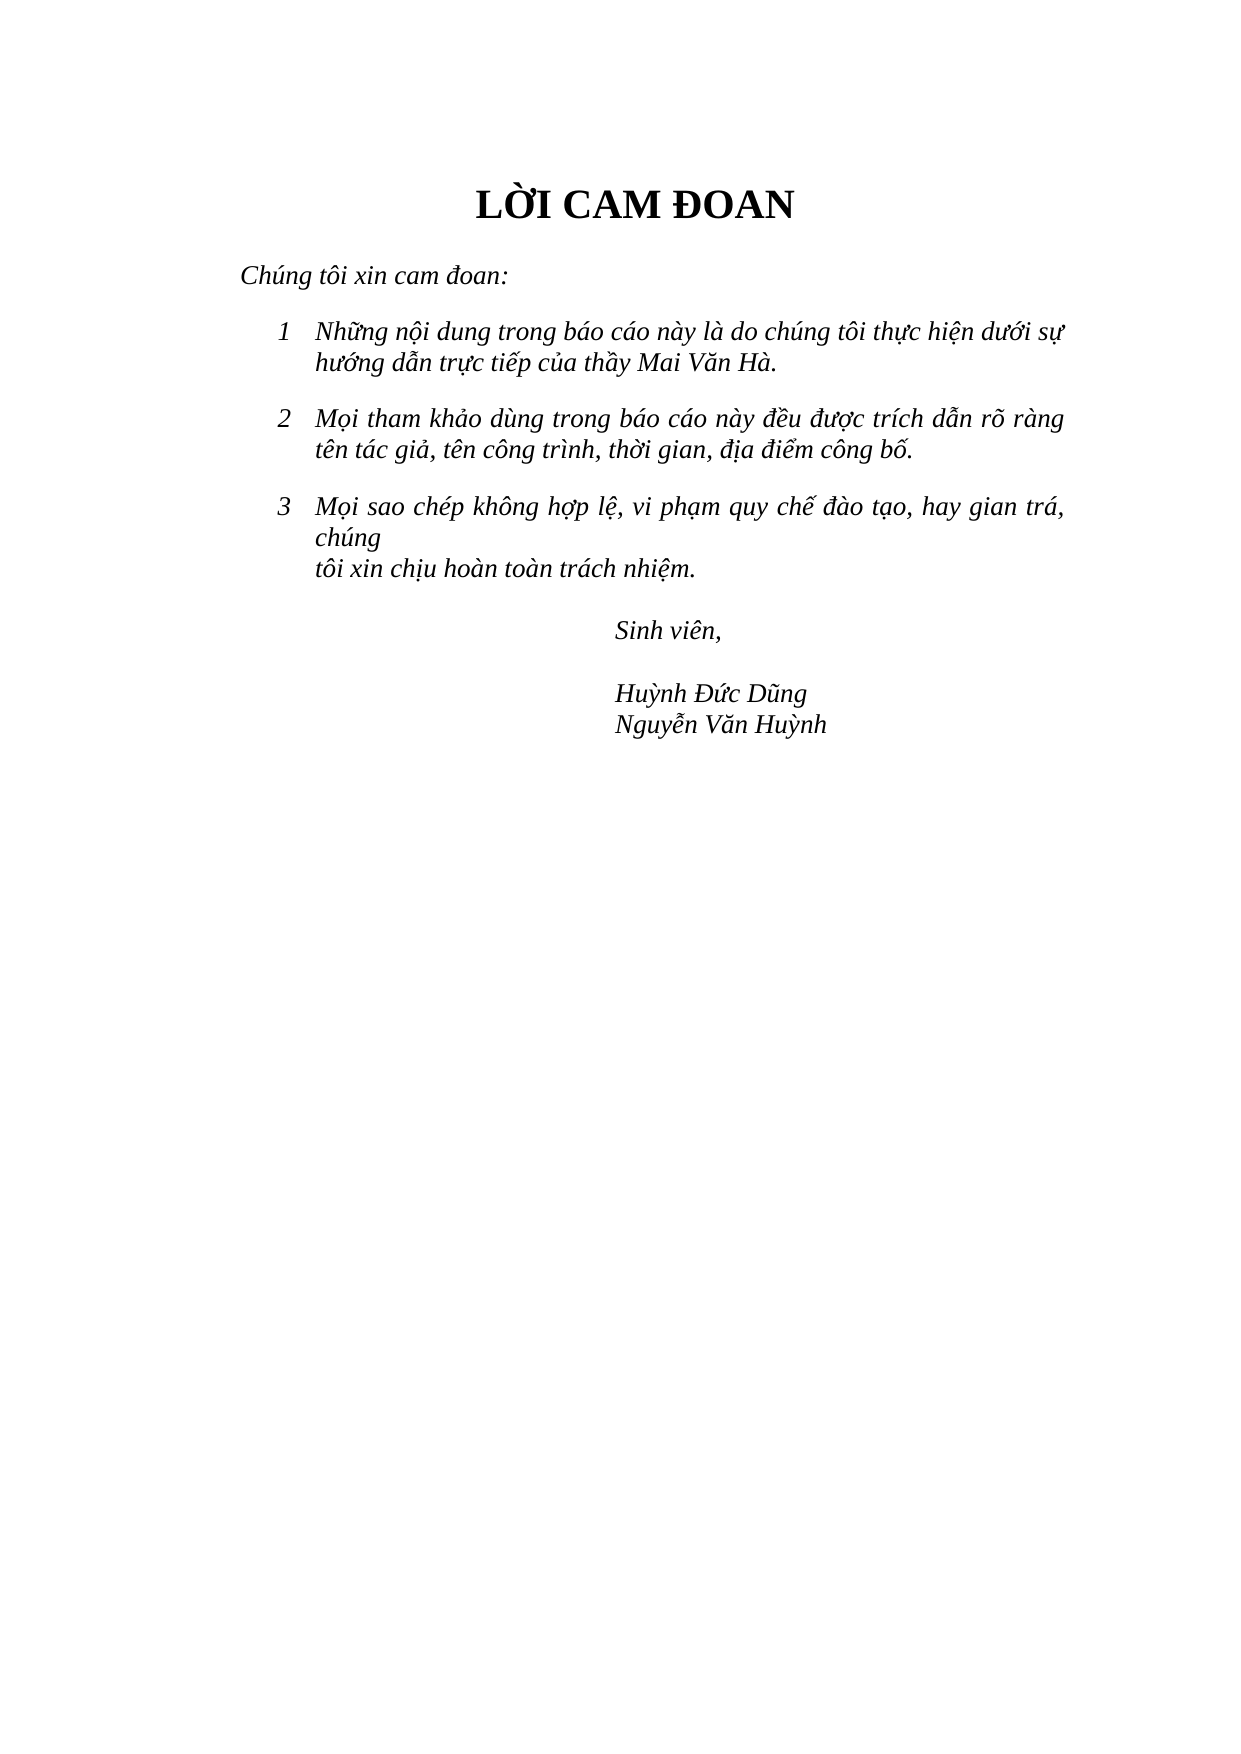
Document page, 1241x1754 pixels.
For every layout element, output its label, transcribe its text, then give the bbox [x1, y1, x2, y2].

text Chúng tôi xin cam đoan: [240, 259, 1065, 290]
text Nguyễn Văn Huỳnh [615, 708, 1065, 739]
text Mọi sao chép không hợp lệ, vi phạm quy chế đào tạo, hay gian trá, chúng tôi xin chịu hoàn toàn trách nhiệm. [277, 490, 1065, 583]
text Mọi tham khảo dùng trong báo cáo này đều được trích dẫn rõ ràng tên tác giả, tên công trình, thời gian, địa điểm công bố. [277, 402, 1065, 465]
text LỜI CAM ĐOAN [165, 180, 1105, 228]
text Sinh viên, [615, 614, 1065, 646]
text Huỳnh Đức Dũng [615, 677, 1065, 708]
text Những nội dung trong báo cáo này là do chúng tôi thực hiện dưới sự hướng dẫn trực tiếp của thầy Mai Văn Hà. [277, 315, 1065, 377]
